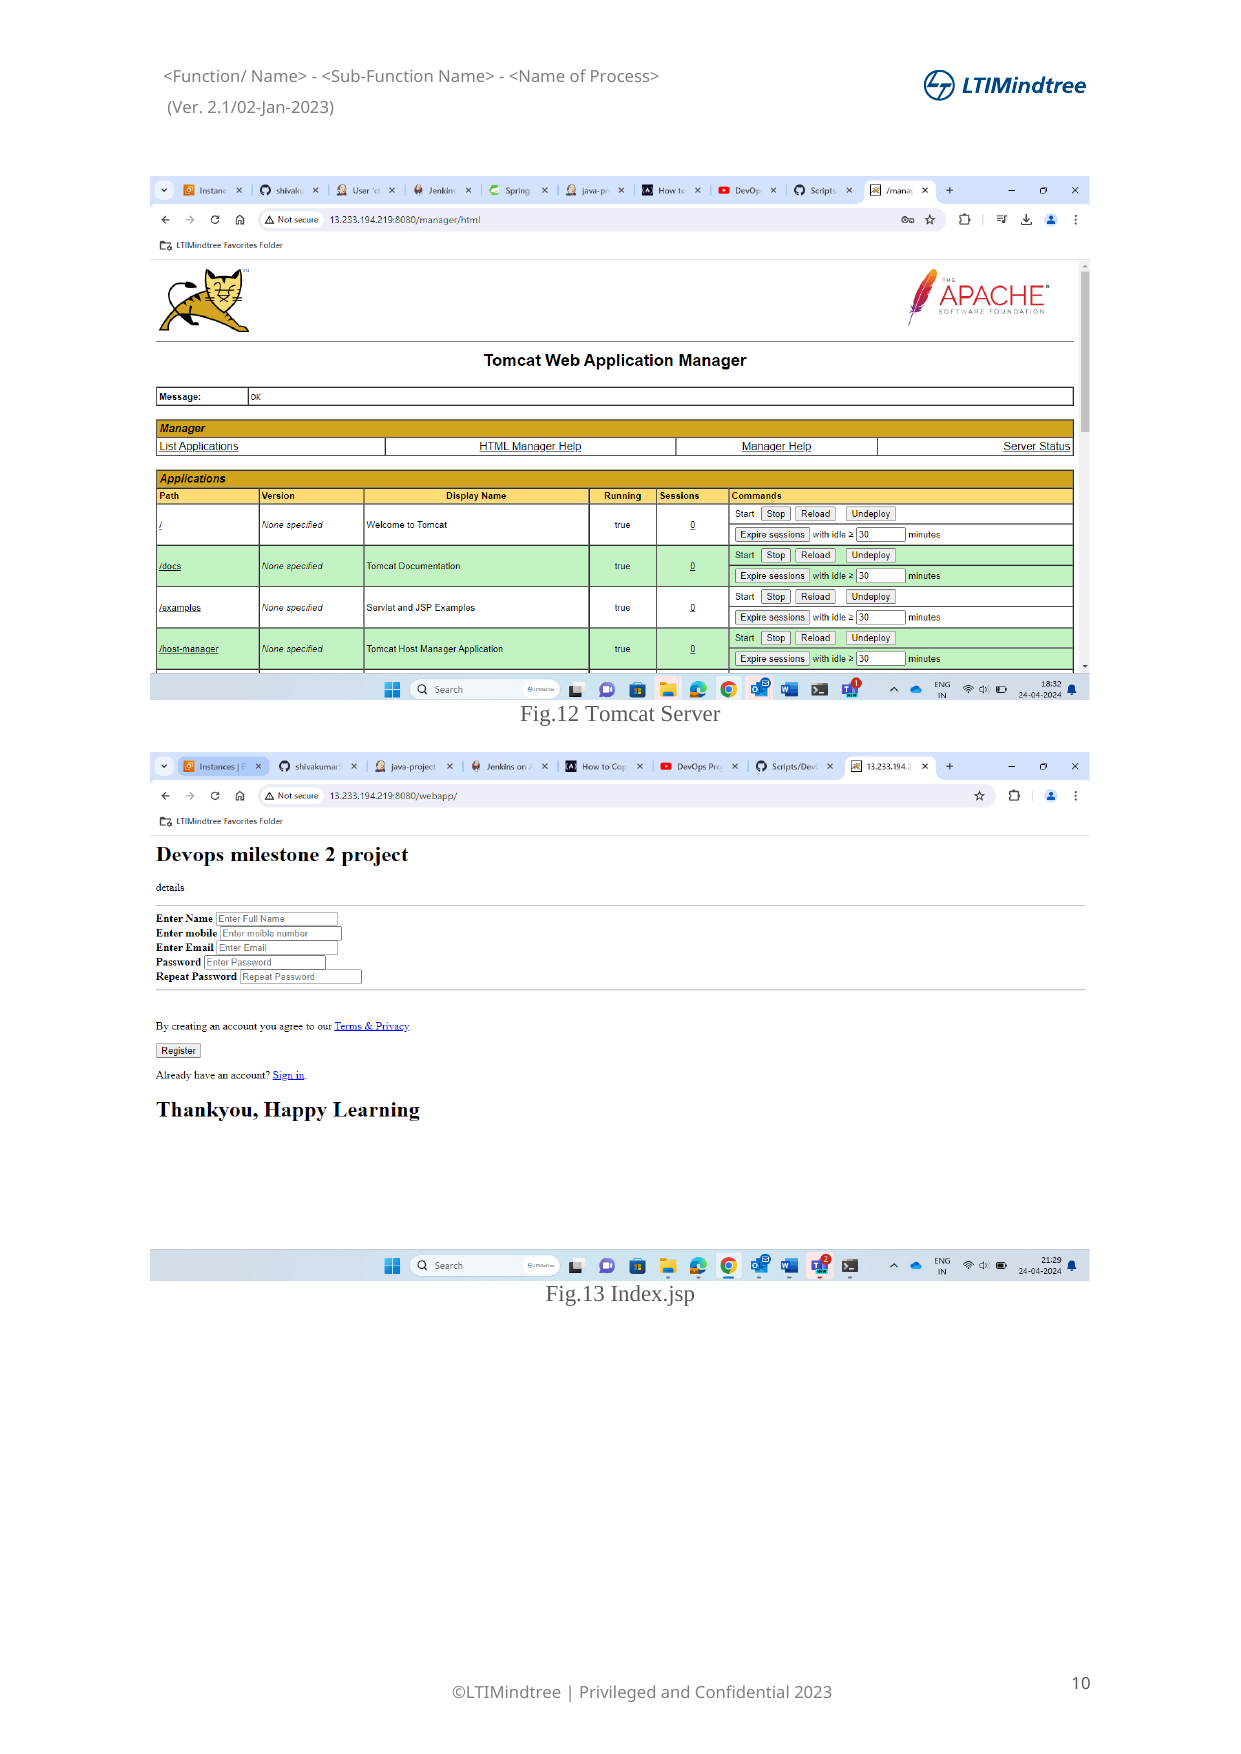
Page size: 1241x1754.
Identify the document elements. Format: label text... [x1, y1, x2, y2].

picture [150, 752, 1090, 1281]
picture [150, 176, 1090, 700]
text Fig.13 Index.jsp [150, 1281, 1090, 1307]
text Fig.12 Tomcat Server [150, 700, 1090, 726]
